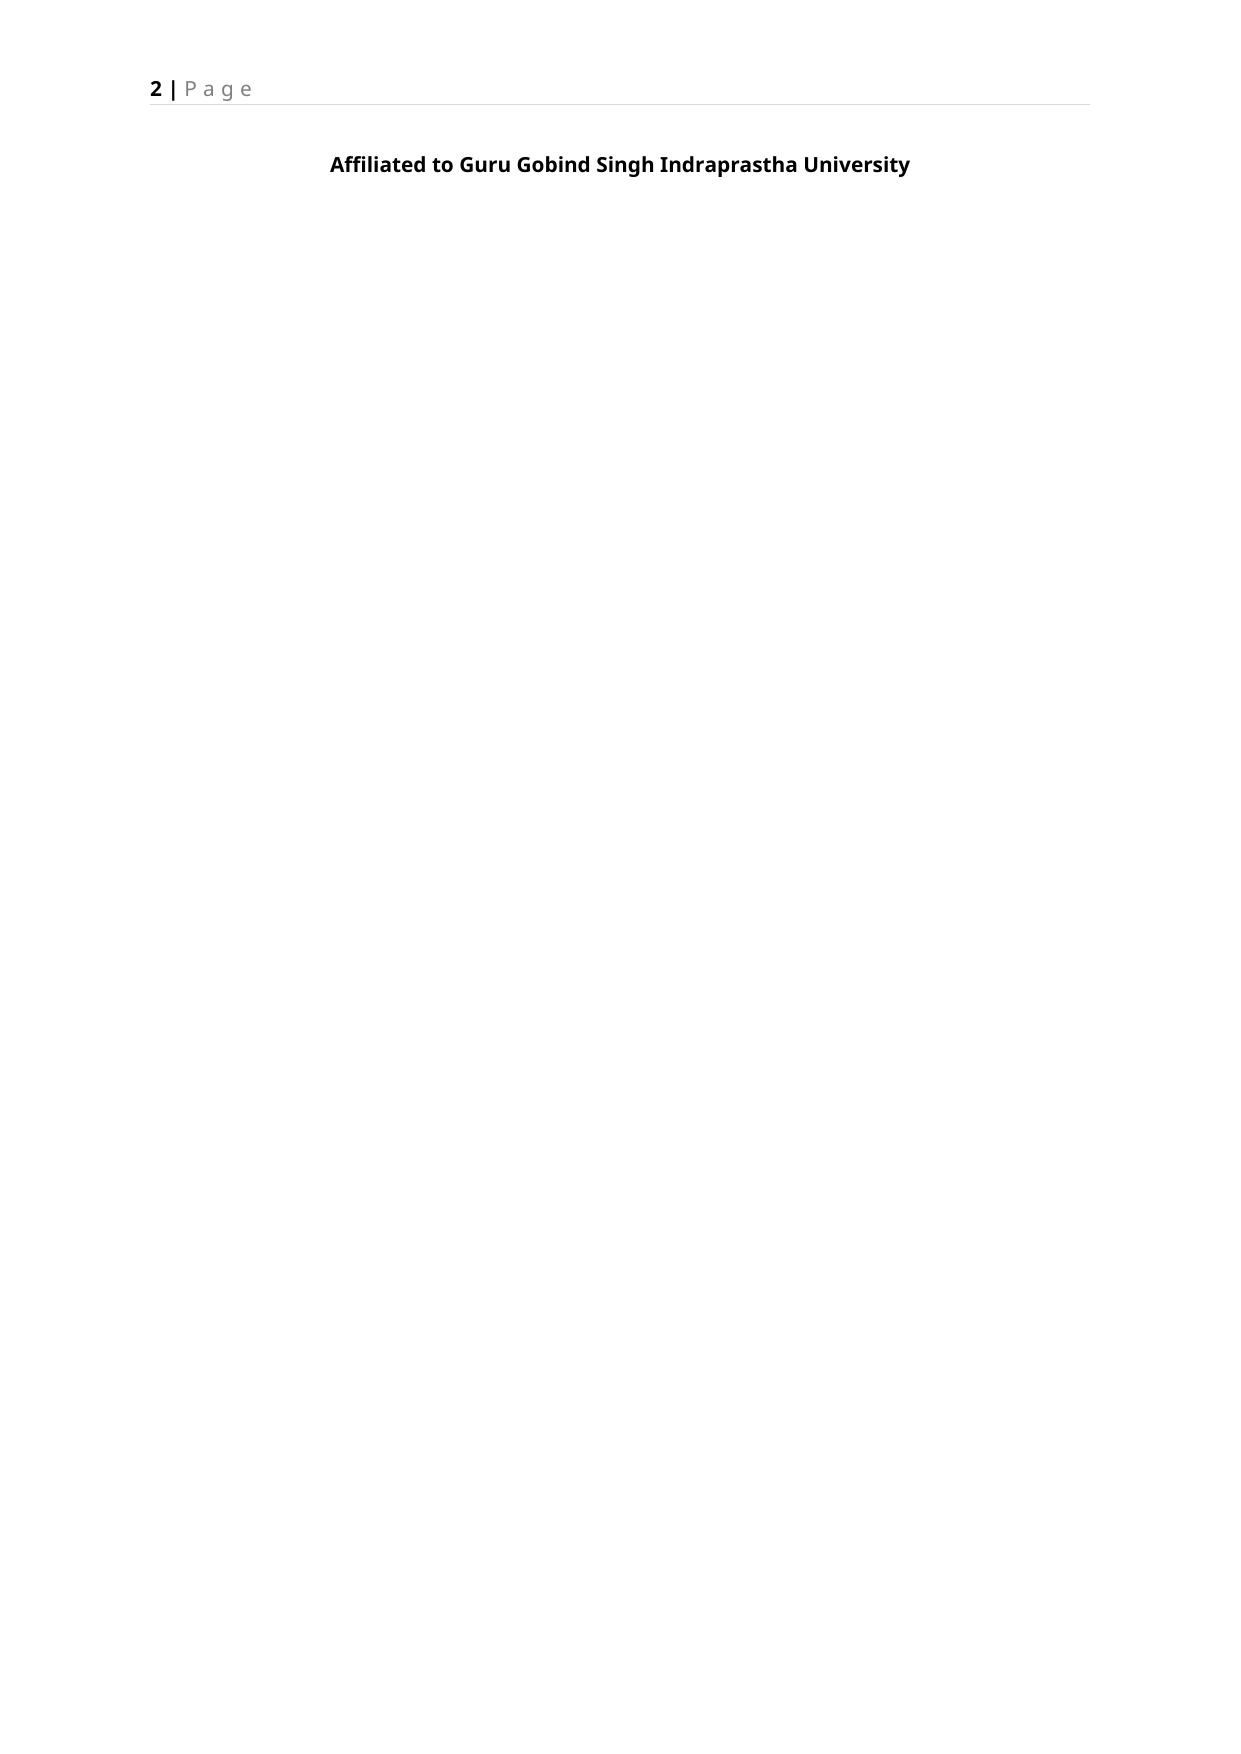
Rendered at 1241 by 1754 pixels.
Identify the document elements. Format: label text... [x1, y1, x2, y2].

text Affiliated to Guru Gobind Singh Indraprastha University [150, 150, 1090, 178]
